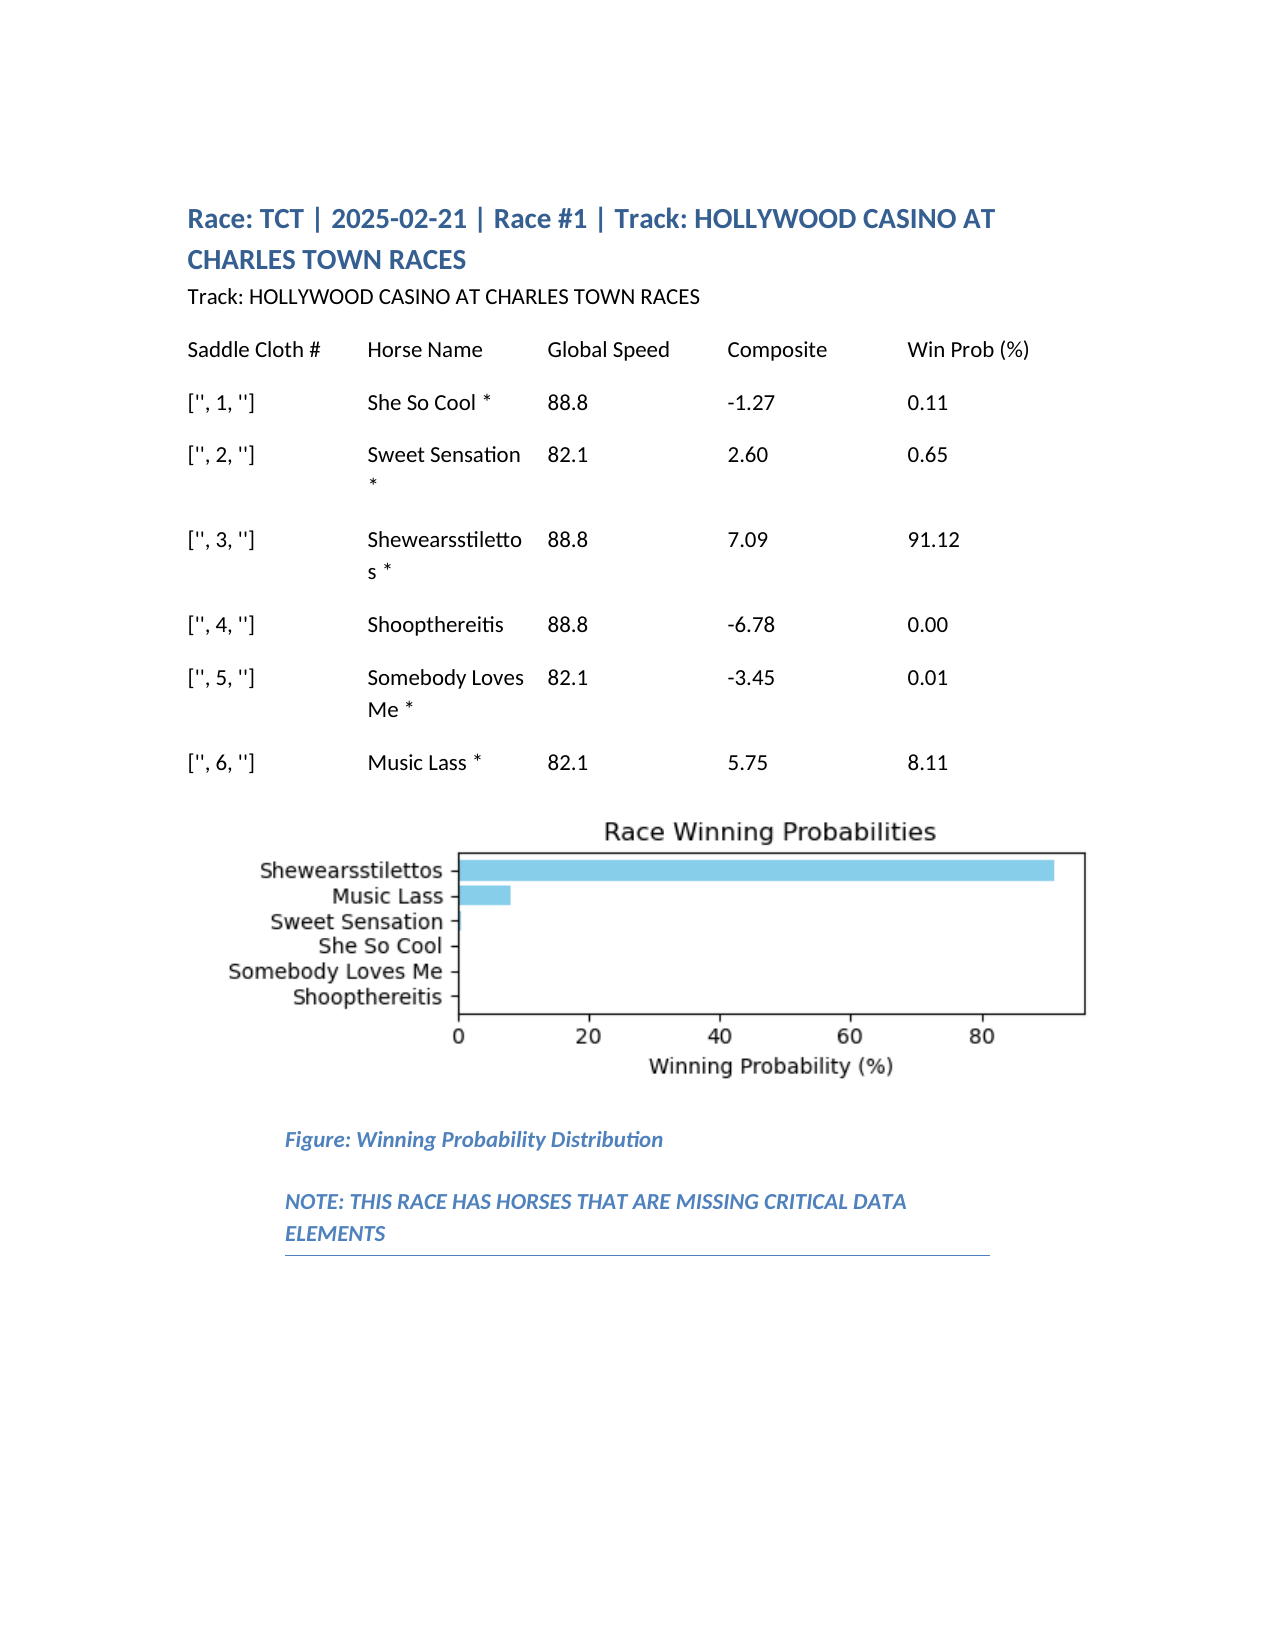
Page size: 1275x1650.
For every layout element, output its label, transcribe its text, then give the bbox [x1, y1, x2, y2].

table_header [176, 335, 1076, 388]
text Track: HOLLYWOOD CASINO AT CHARLES TOWN RACES [187, 282, 1087, 310]
subtitle Race: TCT | 2025-02-21 | Race #1 | Track: HOLLYWOOD CASINO AT CHARLES TOWN RACES [187, 200, 1087, 277]
text Figure: Winning Probability Distribution [285, 1125, 990, 1153]
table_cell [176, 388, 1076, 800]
text NOTE: THIS RACE HAS HORSES THAT ARE MISSING CRITICAL DATA ELEMENTS [285, 1187, 990, 1255]
picture [206, 800, 1107, 1101]
